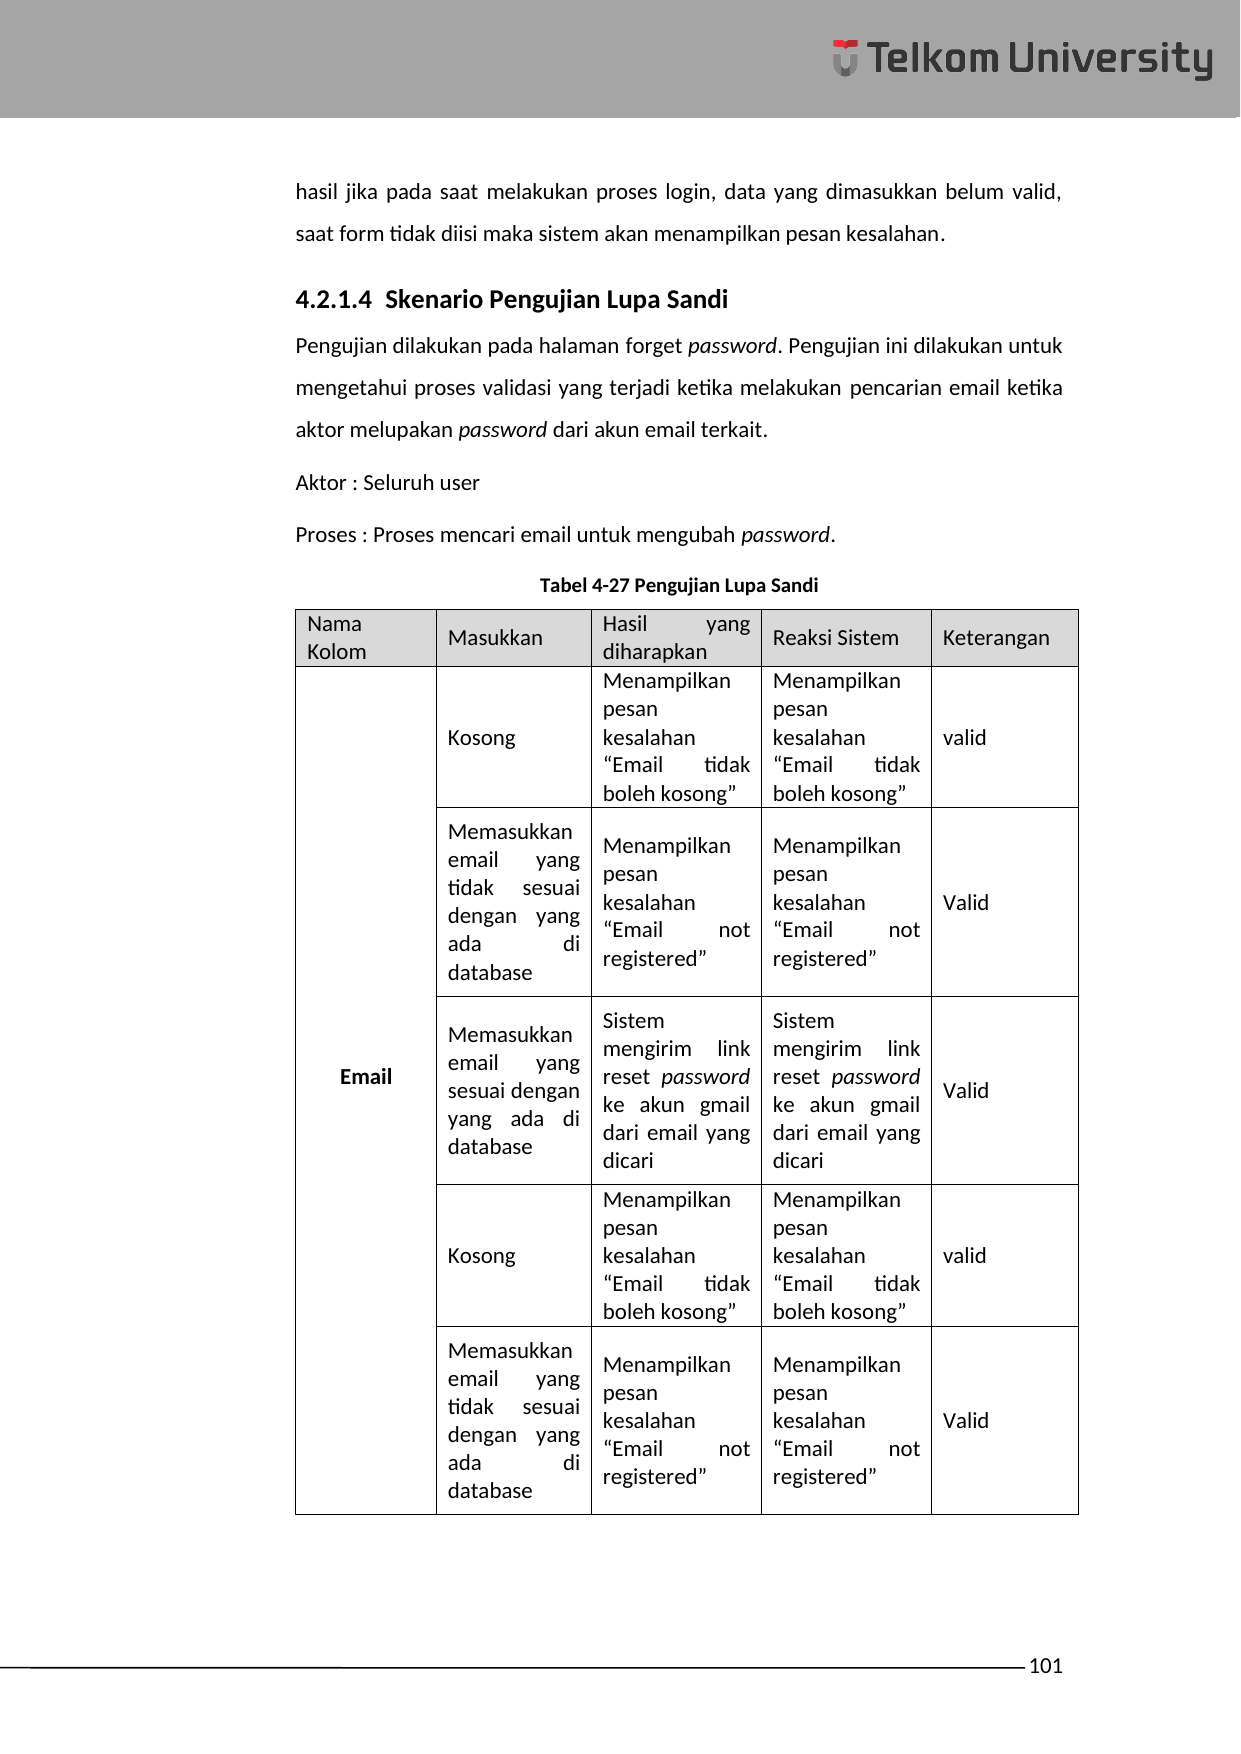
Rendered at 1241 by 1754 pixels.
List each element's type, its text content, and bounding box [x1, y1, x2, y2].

table_cell Email [296, 667, 436, 1514]
table_cell Menampilkan pesan kesalahan “Email not registered” [592, 1327, 761, 1514]
table_cell Menampilkan pesan kesalahan “Email tidak boleh kosong” [592, 667, 761, 807]
table_cell Sistem mengirim link reset password ke akun gmail dari email yang dicari [762, 997, 931, 1184]
table_cell valid [932, 667, 1078, 807]
text Aktor : Seluruh user [295, 468, 1063, 496]
table_cell Sistem mengirim link reset password ke akun gmail dari email yang dicari [592, 997, 761, 1184]
table_cell Menampilkan pesan kesalahan “Email not registered” [762, 808, 931, 996]
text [295, 177, 1063, 247]
table_cell Menampilkan pesan kesalahan “Email tidak boleh kosong” [762, 667, 931, 807]
table_cell Valid [932, 1327, 1078, 1514]
table_cell Valid [932, 997, 1078, 1184]
subtitle Skenario Pengujian Lupa Sandi [295, 282, 1063, 315]
table_header Masukkan [437, 610, 591, 666]
table_cell Memasukkan email yang tidak sesuai dengan yang ada di database [437, 1327, 591, 1514]
table_cell Memasukkan email yang sesuai dengan yang ada di database [437, 997, 591, 1184]
table_cell Kosong [437, 667, 591, 807]
table_cell Menampilkan pesan kesalahan “Email not registered” [592, 808, 761, 996]
table_cell valid [932, 1185, 1078, 1326]
table_cell Menampilkan pesan kesalahan “Email tidak boleh kosong” [592, 1185, 761, 1326]
text Pengujian dilakukan pada halaman forget password. Pengujian ini dilakukan untuk mengetahui proses validasi yang terjadi ketika melakukan pencarian email ketika aktor melupakan password dari akun email terkait. [295, 331, 1063, 443]
table_cell Kosong [437, 1185, 591, 1326]
table_cell Valid [932, 808, 1078, 996]
table_header Reaksi Sistem [762, 610, 931, 666]
table_cell Menampilkan pesan kesalahan “Email tidak boleh kosong” [762, 1185, 931, 1326]
table_header Nama Kolom [296, 610, 436, 666]
table_cell Memasukkan email yang tidak sesuai dengan yang ada di database [437, 808, 591, 996]
table_header Keterangan [932, 610, 1078, 666]
table_header Hasil yang diharapkan [592, 610, 761, 666]
picture [833, 40, 1213, 81]
text Proses : Proses mencari email untuk mengubah password. [295, 520, 1063, 548]
table_cell Menampilkan pesan kesalahan “Email not registered” [762, 1327, 931, 1514]
